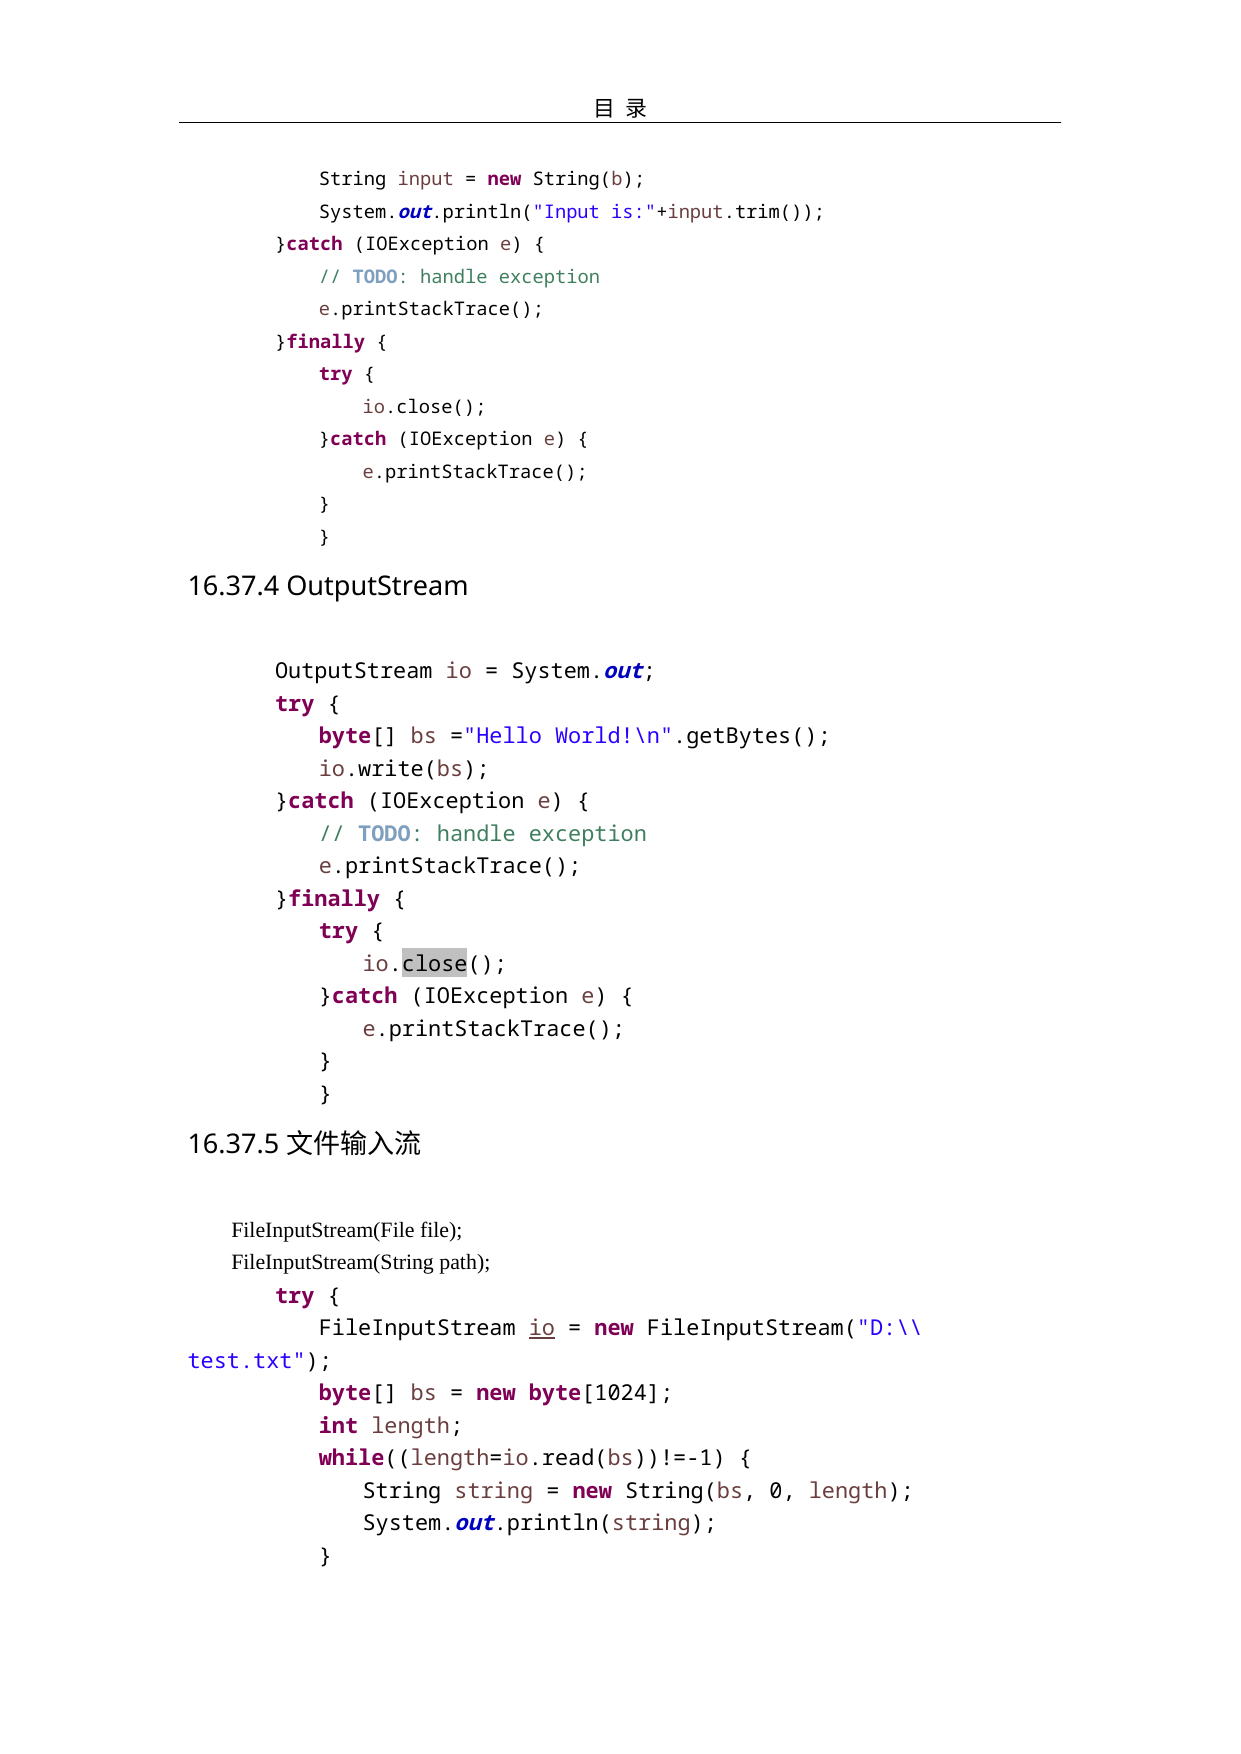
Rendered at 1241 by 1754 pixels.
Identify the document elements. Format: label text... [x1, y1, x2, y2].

text } [187, 1044, 1053, 1076]
text try { [187, 686, 1053, 719]
text e.printStackTrace(); [187, 454, 1053, 487]
text } [187, 519, 1053, 552]
text try { [187, 1278, 1053, 1311]
text }catch (IOException e) { [187, 422, 1053, 454]
text }catch (IOException e) { [187, 227, 1053, 259]
text }catch (IOException e) { [187, 979, 1053, 1011]
text try { [187, 914, 1053, 946]
text // TODO: handle exception [187, 816, 1053, 849]
text byte[] bs ="Hello World!\n".getBytes(); [187, 719, 1053, 751]
text FileInputStream(File file); [187, 1213, 1053, 1246]
text e.printStackTrace(); [187, 292, 1053, 324]
text System.out.println(string); [187, 1506, 1053, 1538]
text while((length=io.read(bs))!=-1) { [187, 1441, 1053, 1473]
text io.close(); [187, 389, 1053, 422]
text }catch (IOException e) { [187, 784, 1053, 816]
text OutputStream io = System.out; [187, 654, 1053, 686]
text FileInputStream io = new FileInputStream("D:\\test.txt"); [187, 1311, 1053, 1376]
text } [187, 1538, 1053, 1571]
text FileInputStream(String path); [187, 1246, 1053, 1278]
text io.close(); [187, 946, 1053, 979]
text byte[] bs = new byte[1024]; [187, 1376, 1053, 1408]
text // TODO: handle exception [187, 259, 1053, 292]
text e.printStackTrace(); [187, 849, 1053, 881]
text System.out.println("Input is:"+input.trim()); [187, 194, 1053, 227]
text }finally { [187, 881, 1053, 914]
text e.printStackTrace(); [187, 1011, 1053, 1044]
subtitle OutputStream [187, 552, 1053, 617]
text try { [187, 357, 1053, 389]
text }finally { [187, 324, 1053, 357]
text String input = new String(b); [187, 162, 1053, 194]
text int length; [187, 1408, 1053, 1441]
text } [187, 487, 1053, 519]
text } [187, 1076, 1053, 1109]
subtitle 文件输入流 [187, 1109, 1053, 1174]
text io.write(bs); [187, 751, 1053, 784]
text String string = new String(bs, 0, length); [187, 1473, 1053, 1506]
